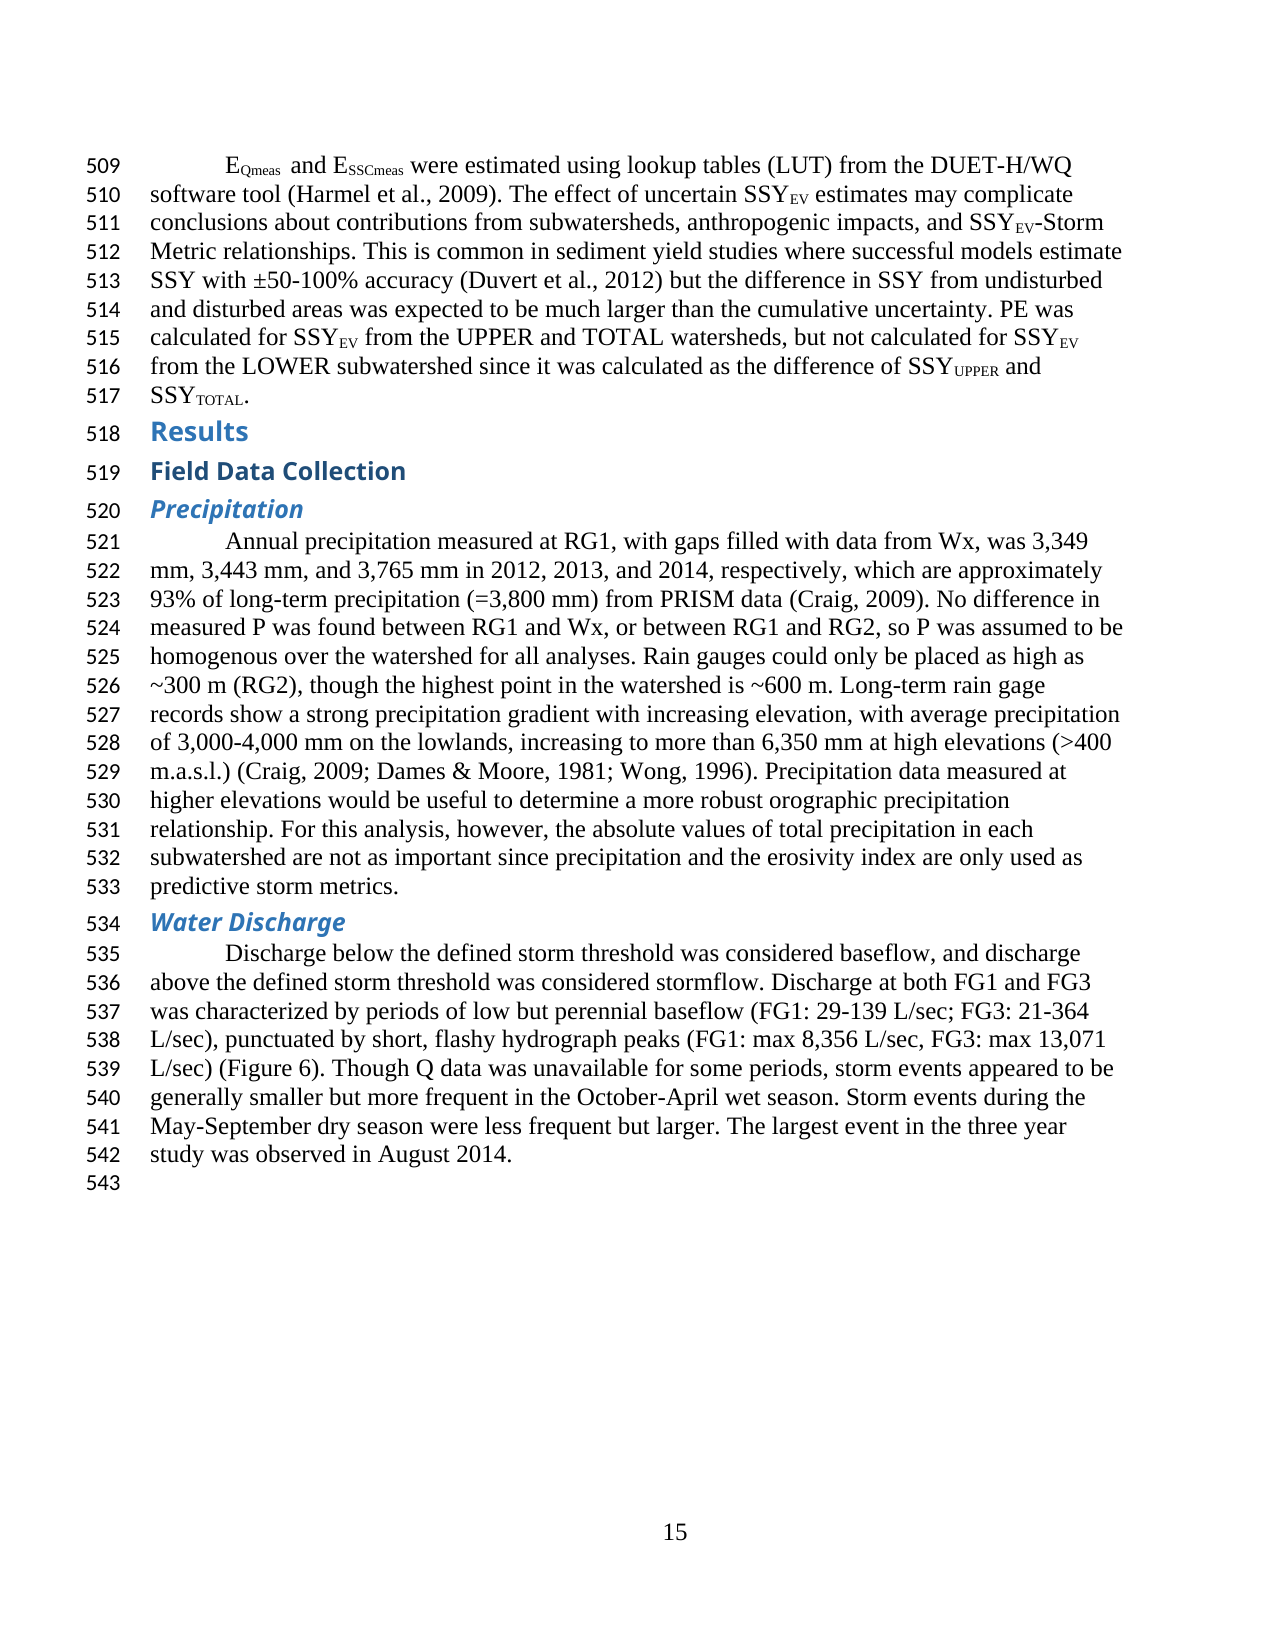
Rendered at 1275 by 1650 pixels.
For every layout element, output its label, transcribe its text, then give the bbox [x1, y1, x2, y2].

text Discharge below the defined storm threshold was considered baseflow, and discharge above the defined storm threshold was considered stormflow. Discharge at both FG1 and FG3 was characterized by periods of low but perennial baseflow (FG1: 29-139 L/sec; FG3: 21-364 L/sec), punctuated by short, flashy hydrograph peaks (FG1: max 8,356 L/sec, FG3: max 13,071 L/sec) (Figure 6). Though Q data was unavailable for some periods, storm events appeared to be generally smaller but more frequent in the October-April wet season. Storm events during the May-September dry season were less frequent but larger. The largest event in the three year study was observed in August 2014. [150, 938, 1125, 1168]
subtitle Water Discharge [150, 904, 1125, 938]
subtitle Precipitation [150, 492, 1125, 526]
text Annual precipitation measured at RG1, with gaps filled with data from Wx, was 3,349 mm, 3,443 mm, and 3,765 mm in 2012, 2013, and 2014, respectively, which are approximately 93% of long-term precipitation (=3,800 mm) from PRISM data (Craig, 2009). No difference in measured P was found between RG1 and Wx, or between RG1 and RG2, so P was assumed to be homogenous over the watershed for all analyses. Rain gauges could only be placed as high as ~300 m (RG2), though the highest point in the watershed is ~600 m. Long-term rain gage records show a strong precipitation gradient with increasing elevation, with average precipitation of 3,000-4,000 mm on the lowlands, increasing to more than 6,350 mm at high elevations (>400 m.a.s.l.) (Craig, 2009; Dames & Moore, 1981; Wong, 1996). Precipitation data measured at higher elevations would be useful to determine a more robust orographic precipitation relationship. For this analysis, however, the absolute values of total precipitation in each subwatershed are not as important since precipitation and the erosivity index are only used as predictive storm metrics. [150, 526, 1125, 900]
text EQmeas and ESSCmeas were estimated using lookup tables (LUT) from the DUET-H/WQ software tool (Harmel et al., 2009). The effect of uncertain SSYEV estimates may complicate conclusions about contributions from subwatersheds, anthropogenic impacts, and SSYEV-Storm Metric relationships. This is common in sediment yield studies where successful models estimate SSY with ±50-100% accuracy (Duvert et al., 2012) but the difference in SSY from undisturbed and disturbed areas was expected to be much larger than the cumulative uncertainty. PE was calculated for SSYEV from the UPPER and TOTAL watersheds, but not calculated for SSYEV from the LOWER subwatershed since it was calculated as the difference of SSYUPPER and SSYTOTAL. [150, 150, 1125, 409]
subtitle Field Data Collection [150, 454, 1125, 488]
subtitle Results [150, 413, 1125, 450]
